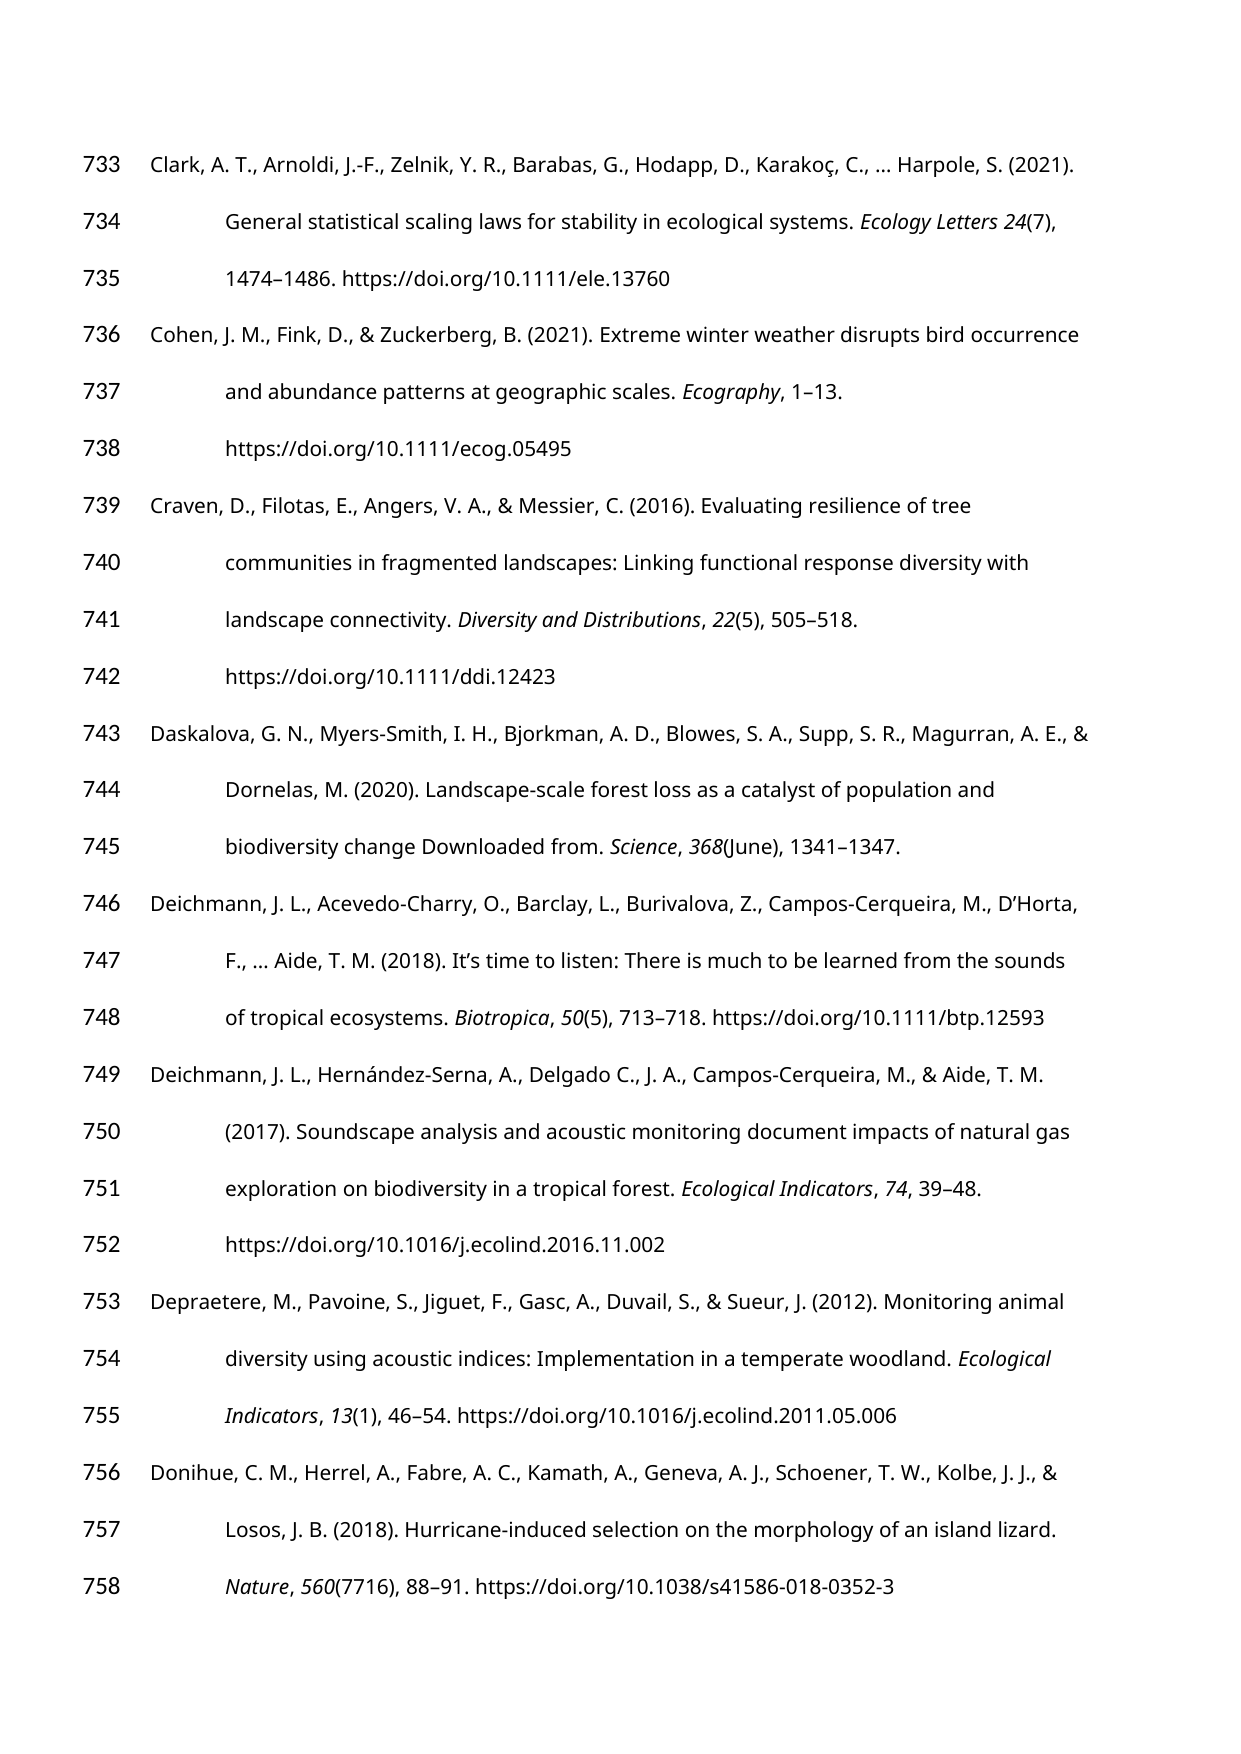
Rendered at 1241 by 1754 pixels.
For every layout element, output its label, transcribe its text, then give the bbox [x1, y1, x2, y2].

text Donihue, C. M., Herrel, A., Fabre, A. C., Kamath, A., Geneva, A. J., Schoener, T. W., Kolbe, J. J., & Losos, J. B. (2018). Hurricane-induced selection on the morphology of an island lizard. Nature, 560(7716), 88–91. https://doi.org/10.1038/s41586-018-0352-3 [150, 1458, 1090, 1600]
text Clark, A. T., Arnoldi, J.-F., Zelnik, Y. R., Barabas, G., Hodapp, D., Karakoç, C., … Harpole, S. (2021). General statistical scaling laws for stability in ecological systems. Ecology Letters 24(7), 1474–1486. https://doi.org/10.1111/ele.13760 [150, 150, 1090, 292]
text Cohen, J. M., Fink, D., & Zuckerberg, B. (2021). Extreme winter weather disrupts bird occurrence and abundance patterns at geographic scales. Ecography, 1–13. https://doi.org/10.1111/ecog.05495 [150, 321, 1090, 463]
text Daskalova, G. N., Myers-Smith, I. H., Bjorkman, A. D., Blowes, S. A., Supp, S. R., Magurran, A. E., & Dornelas, M. (2020). Landscape-scale forest loss as a catalyst of population and biodiversity change Downloaded from. Science, 368(June), 1341–1347. [150, 719, 1090, 861]
text Deichmann, J. L., Hernández-Serna, A., Delgado C., J. A., Campos-Cerqueira, M., & Aide, T. M. (2017). Soundscape analysis and acoustic monitoring document impacts of natural gas exploration on biodiversity in a tropical forest. Ecological Indicators, 74, 39–48. https://doi.org/10.1016/j.ecolind.2016.11.002 [150, 1060, 1090, 1259]
text Depraetere, M., Pavoine, S., Jiguet, F., Gasc, A., Duvail, S., & Sueur, J. (2012). Monitoring animal diversity using acoustic indices: Implementation in a temperate woodland. Ecological Indicators, 13(1), 46–54. https://doi.org/10.1016/j.ecolind.2011.05.006 [150, 1287, 1090, 1430]
text Deichmann, J. L., Acevedo-Charry, O., Barclay, L., Burivalova, Z., Campos-Cerqueira, M., D’Horta, F., … Aide, T. M. (2018). It’s time to listen: There is much to be learned from the sounds of tropical ecosystems. Biotropica, 50(5), 713–718. https://doi.org/10.1111/btp.12593 [150, 889, 1090, 1032]
text Craven, D., Filotas, E., Angers, V. A., & Messier, C. (2016). Evaluating resilience of tree communities in fragmented landscapes: Linking functional response diversity with landscape connectivity. Diversity and Distributions, 22(5), 505–518. https://doi.org/10.1111/ddi.12423 [150, 491, 1090, 690]
